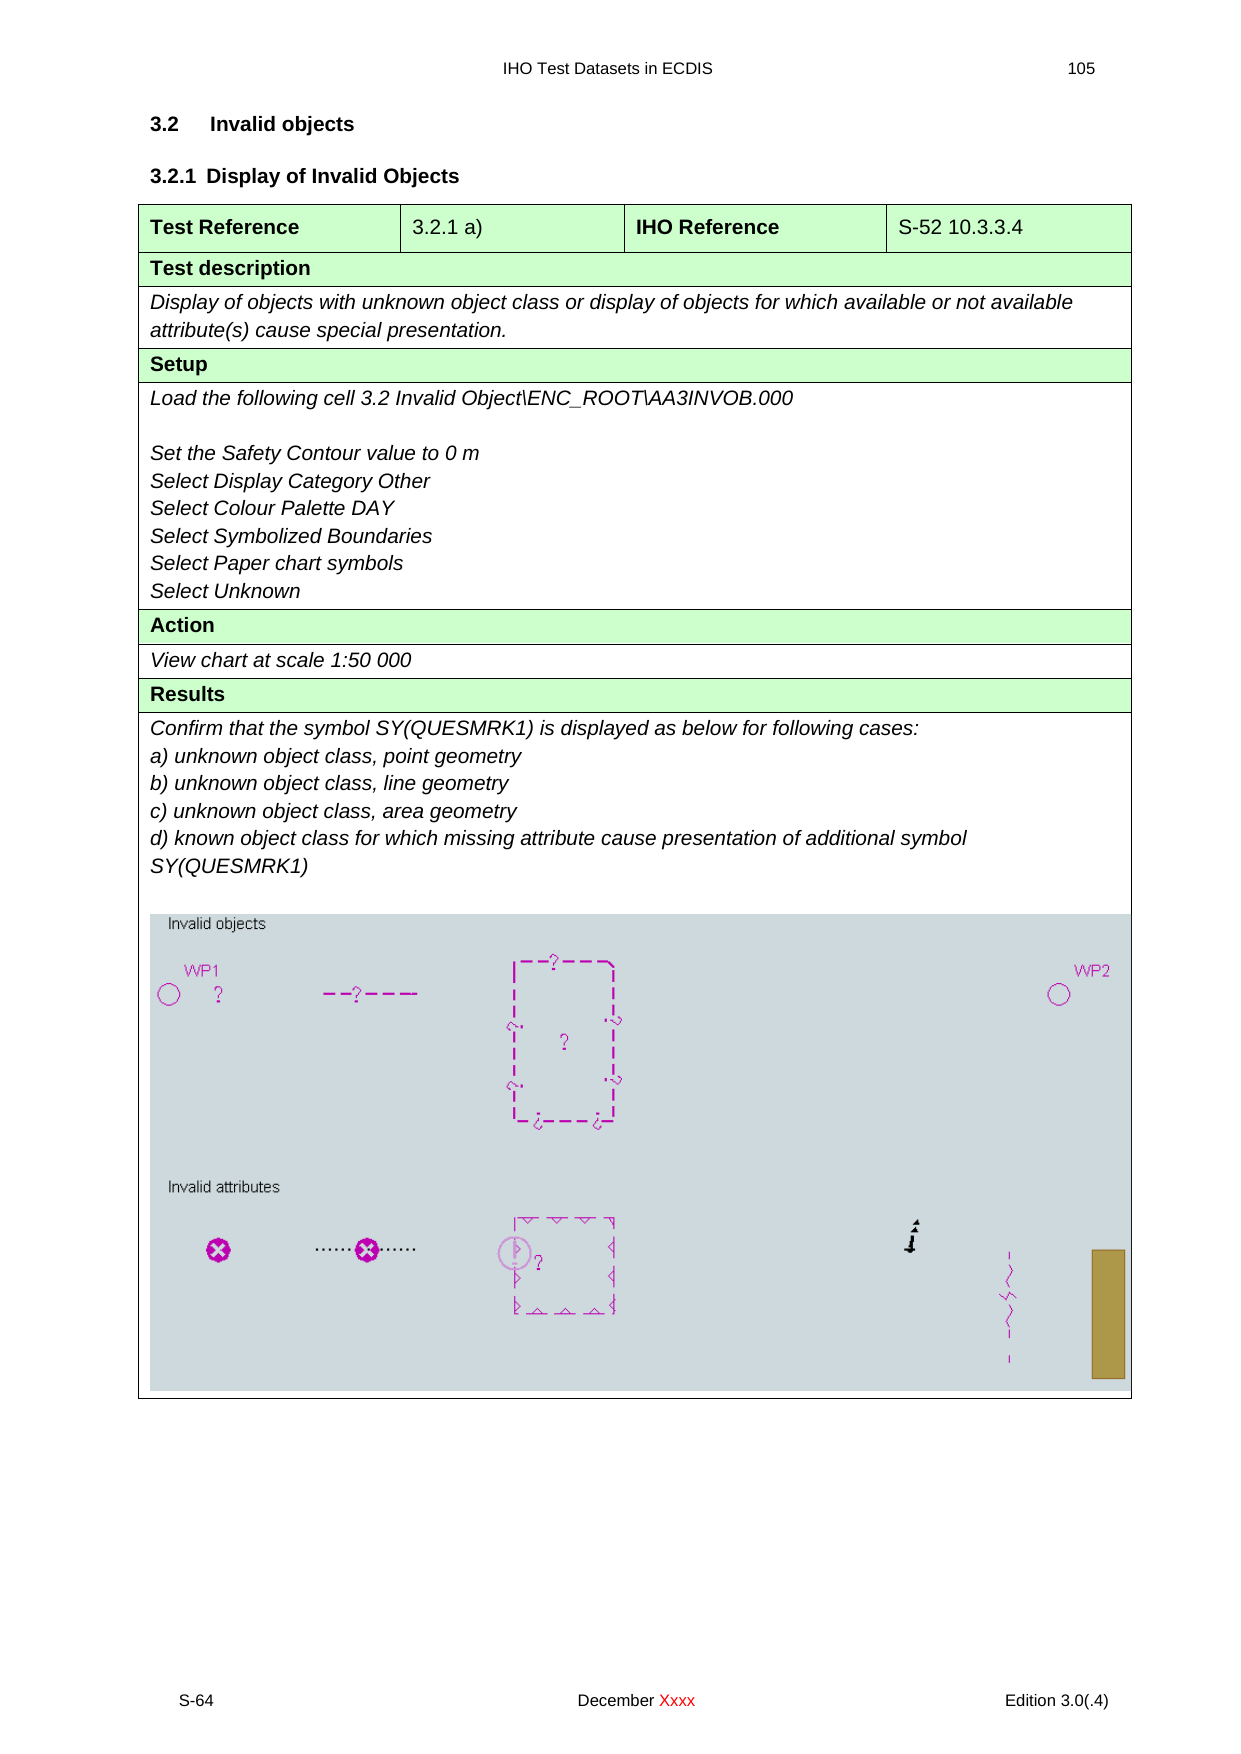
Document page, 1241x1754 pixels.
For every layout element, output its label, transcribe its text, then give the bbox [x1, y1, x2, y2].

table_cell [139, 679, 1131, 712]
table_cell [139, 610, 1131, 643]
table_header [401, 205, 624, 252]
picture [150, 914, 1132, 1391]
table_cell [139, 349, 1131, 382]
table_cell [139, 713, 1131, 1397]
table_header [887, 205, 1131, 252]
subtitle Display of Invalid Objects [150, 164, 1137, 188]
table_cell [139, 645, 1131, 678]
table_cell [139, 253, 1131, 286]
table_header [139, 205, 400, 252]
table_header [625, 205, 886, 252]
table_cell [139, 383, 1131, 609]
subtitle Invalid objects [150, 112, 1137, 136]
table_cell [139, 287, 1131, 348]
